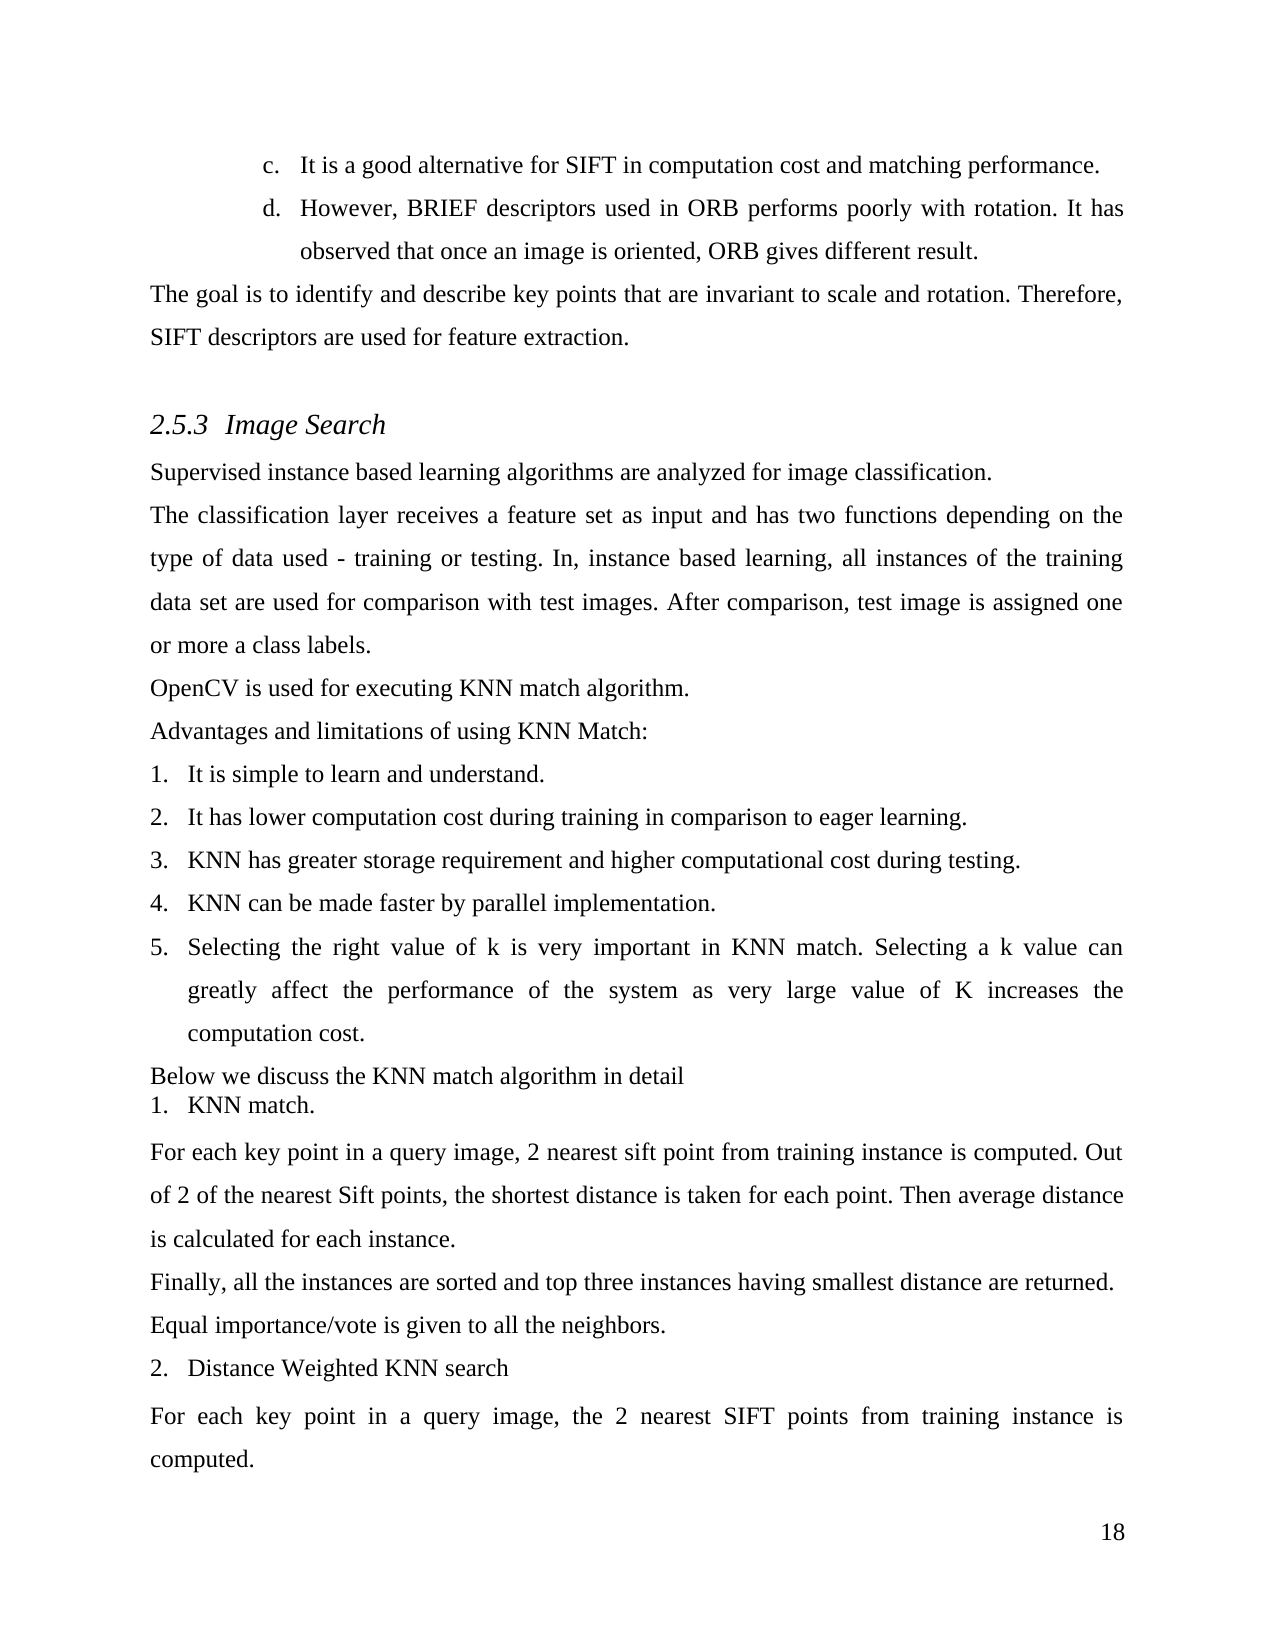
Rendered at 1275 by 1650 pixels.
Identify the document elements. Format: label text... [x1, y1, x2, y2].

list However, BRIEF descriptors used in ORB performs poorly with rotation. It has observed that once an image is oriented, ORB gives different result. [262, 193, 1125, 265]
text Advantages and limitations of using KNN Match: [150, 716, 1125, 745]
text Supervised instance based learning algorithms are analyzed for image classification. [150, 457, 1125, 486]
list KNN has greater storage requirement and higher computational cost during testing. [150, 845, 1125, 874]
subtitle Image Search [150, 407, 1125, 440]
text The goal is to identify and describe key points that are invariant to scale and rotation. Therefore, SIFT descriptors are used for feature extraction. [150, 279, 1125, 351]
list KNN match. [150, 1090, 1125, 1118]
text Finally, all the instances are sorted and top three instances having smallest distance are returned. [150, 1267, 1125, 1296]
list It is simple to learn and understand. [150, 759, 1125, 788]
text The classification layer receives a feature set as input and has two functions depending on the type of data used - training or testing. In, instance based learning, all instances of the training data set are used for comparison with test images. After comparison, test image is assigned one or more a class labels. [150, 500, 1125, 658]
text For each key point in a query image, 2 nearest sift point from training instance is computed. Out of 2 of the nearest Sift points, the shortest distance is taken for each point. Then average distance is calculated for each instance. [150, 1137, 1125, 1252]
list Distance Weighted KNN search [150, 1353, 1125, 1382]
list KNN can be made faster by parallel implementation. [150, 888, 1125, 917]
text For each key point in a query image, the 2 nearest SIFT points from training instance is computed. [150, 1401, 1125, 1473]
text OpenCV is used for executing KNN match algorithm. [150, 673, 1125, 702]
list Selecting the right value of k is very important in KNN match. Selecting a k value can greatly affect the performance of the system as very large value of K increases the computation cost. [150, 932, 1125, 1047]
text Equal importance/vote is given to all the neighbors. [150, 1310, 1125, 1339]
list It has lower computation cost during training in comparison to eager learning. [150, 802, 1125, 831]
text Below we discuss the KNN match algorithm in detail [150, 1061, 1125, 1090]
list It is a good alternative for SIFT in computation cost and matching performance. [262, 150, 1125, 179]
